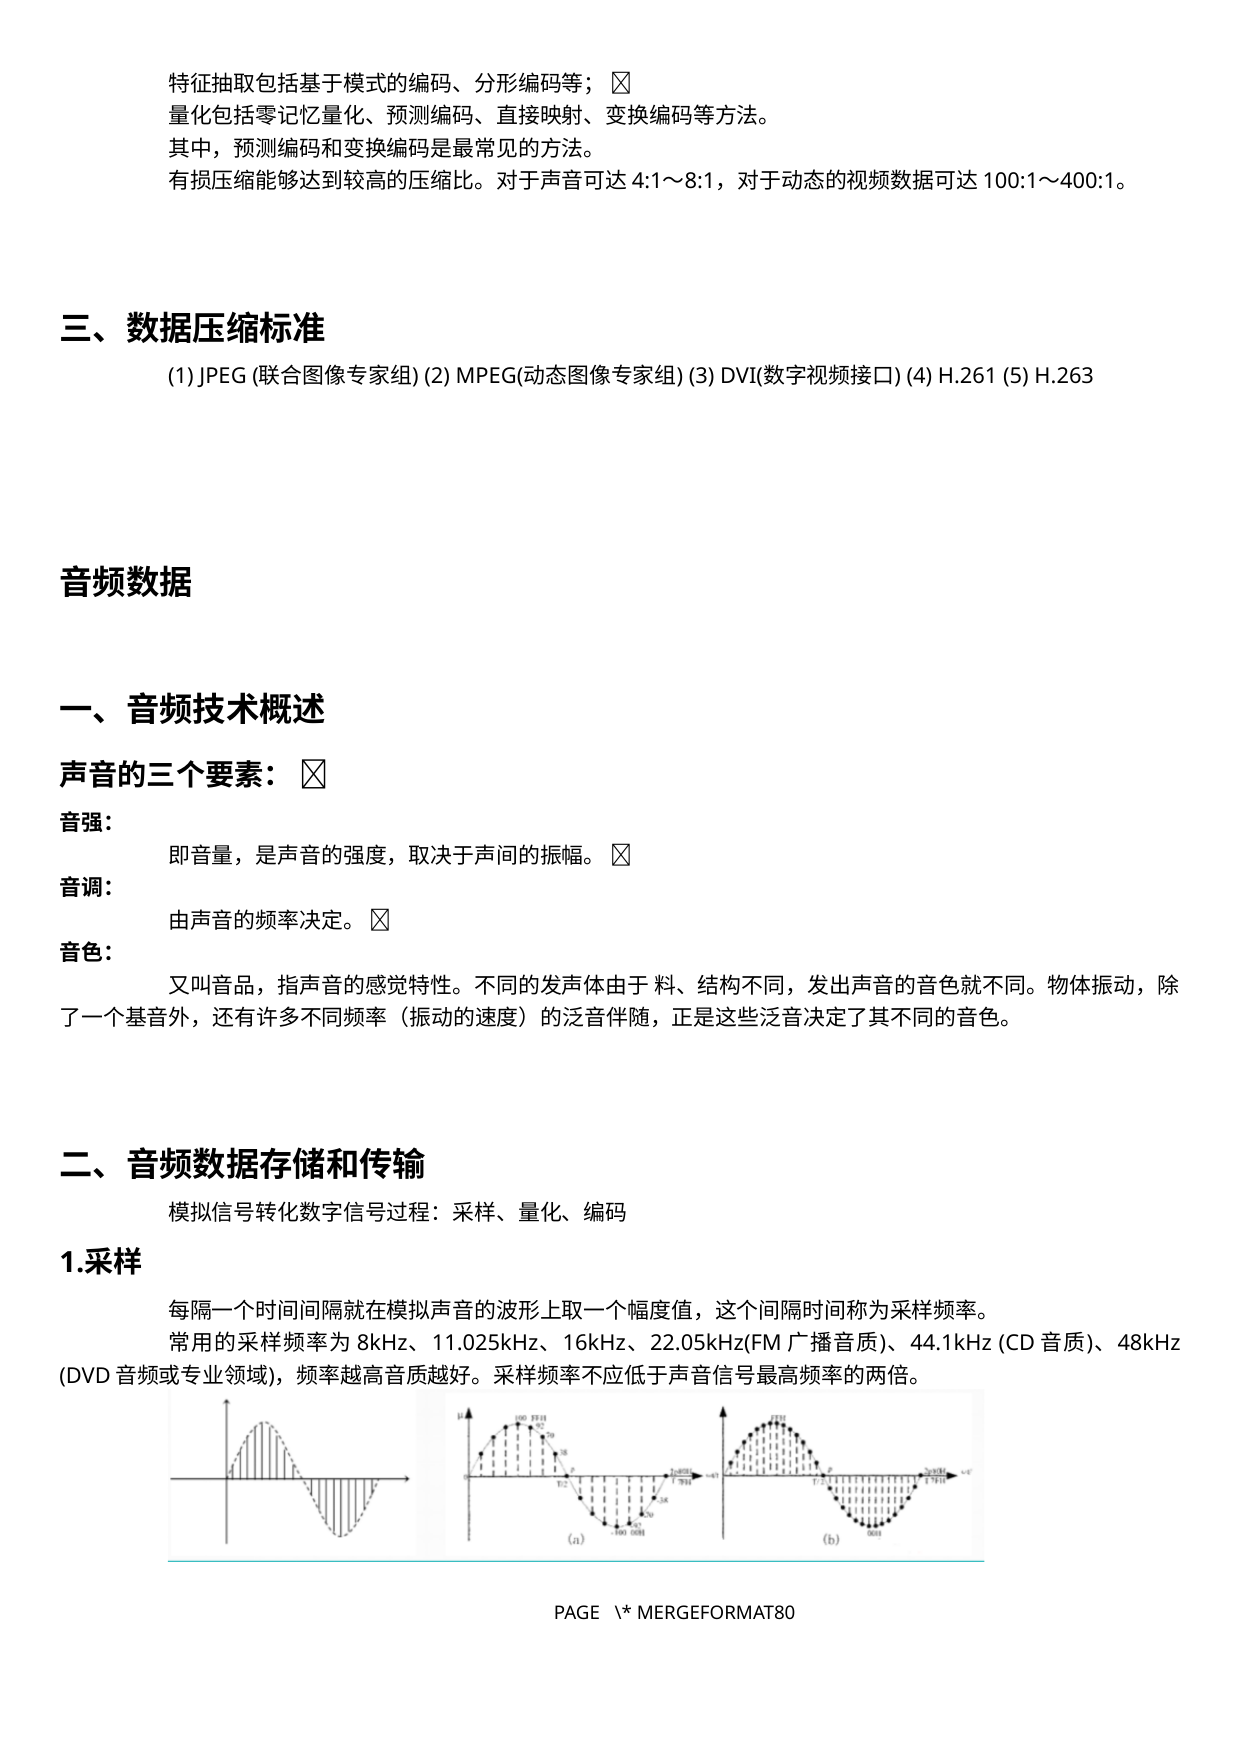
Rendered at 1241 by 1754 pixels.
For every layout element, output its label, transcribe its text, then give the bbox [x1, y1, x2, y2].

text 有损压缩能够达到较高的压缩比。对于声音可达4:1～8:1，对于动态的视频数据可达100:1～400:1。 [59, 163, 1181, 196]
text 其中，预测编码和变换编码是最常见的方法。 [59, 131, 1181, 163]
text 又叫音品，指声音的感觉特性。不同的发声体由于 料、结构不同，发出声音的音色就不同。物体振动，除了一个基音外，还有许多不同频率（振动的速度）的泛音伴随，正是这些泛音决定了其不同的音色。 [59, 967, 1181, 1032]
subtitle 音频数据 [59, 548, 1181, 613]
subtitle 音色： [59, 935, 1181, 967]
text 每隔一个时间间隔就在模拟声音的波形上取一个幅度值，这个间隔时间称为采样频率。 [59, 1292, 1181, 1325]
subtitle 三、数据压缩标准 [59, 293, 1181, 358]
text 由声音的频率决定。  [59, 902, 1181, 935]
text 常用的采样频率为8kHz、11.025kHz、16kHz、22.05kHz(FM广播音质)、44.1kHz (CD音质)、48kHz (DVD音频或专业领域)，频率越高音质越好。采样频率不应低于声音信号最高频率的两倍。 [59, 1325, 1181, 1390]
subtitle 音调： [59, 870, 1181, 902]
picture [167, 1389, 985, 1562]
text 即音量，是声音的强度，取决于声间的振幅。  [59, 837, 1181, 870]
text 模拟信号转化数字信号过程：采样、量化、编码 [59, 1195, 1181, 1227]
subtitle 声音的三个要素：  [59, 740, 1181, 805]
text 特征抽取包括基于模式的编码、分形编码等；  [59, 66, 1181, 98]
text 量化包括零记忆量化、预测编码、直接映射、变换编码等方法。 [59, 98, 1181, 131]
subtitle 二、音频数据存储和传输 [59, 1130, 1181, 1195]
subtitle 音强： [59, 805, 1181, 837]
text (1) JPEG (联合图像专家组) (2) MPEG(动态图像专家组) (3) DVI(数字视频接口) (4) H.261 (5) H.263 [59, 358, 1181, 391]
subtitle 一、音频技术概述 [59, 675, 1181, 740]
subtitle 1.采样 [59, 1227, 1181, 1292]
